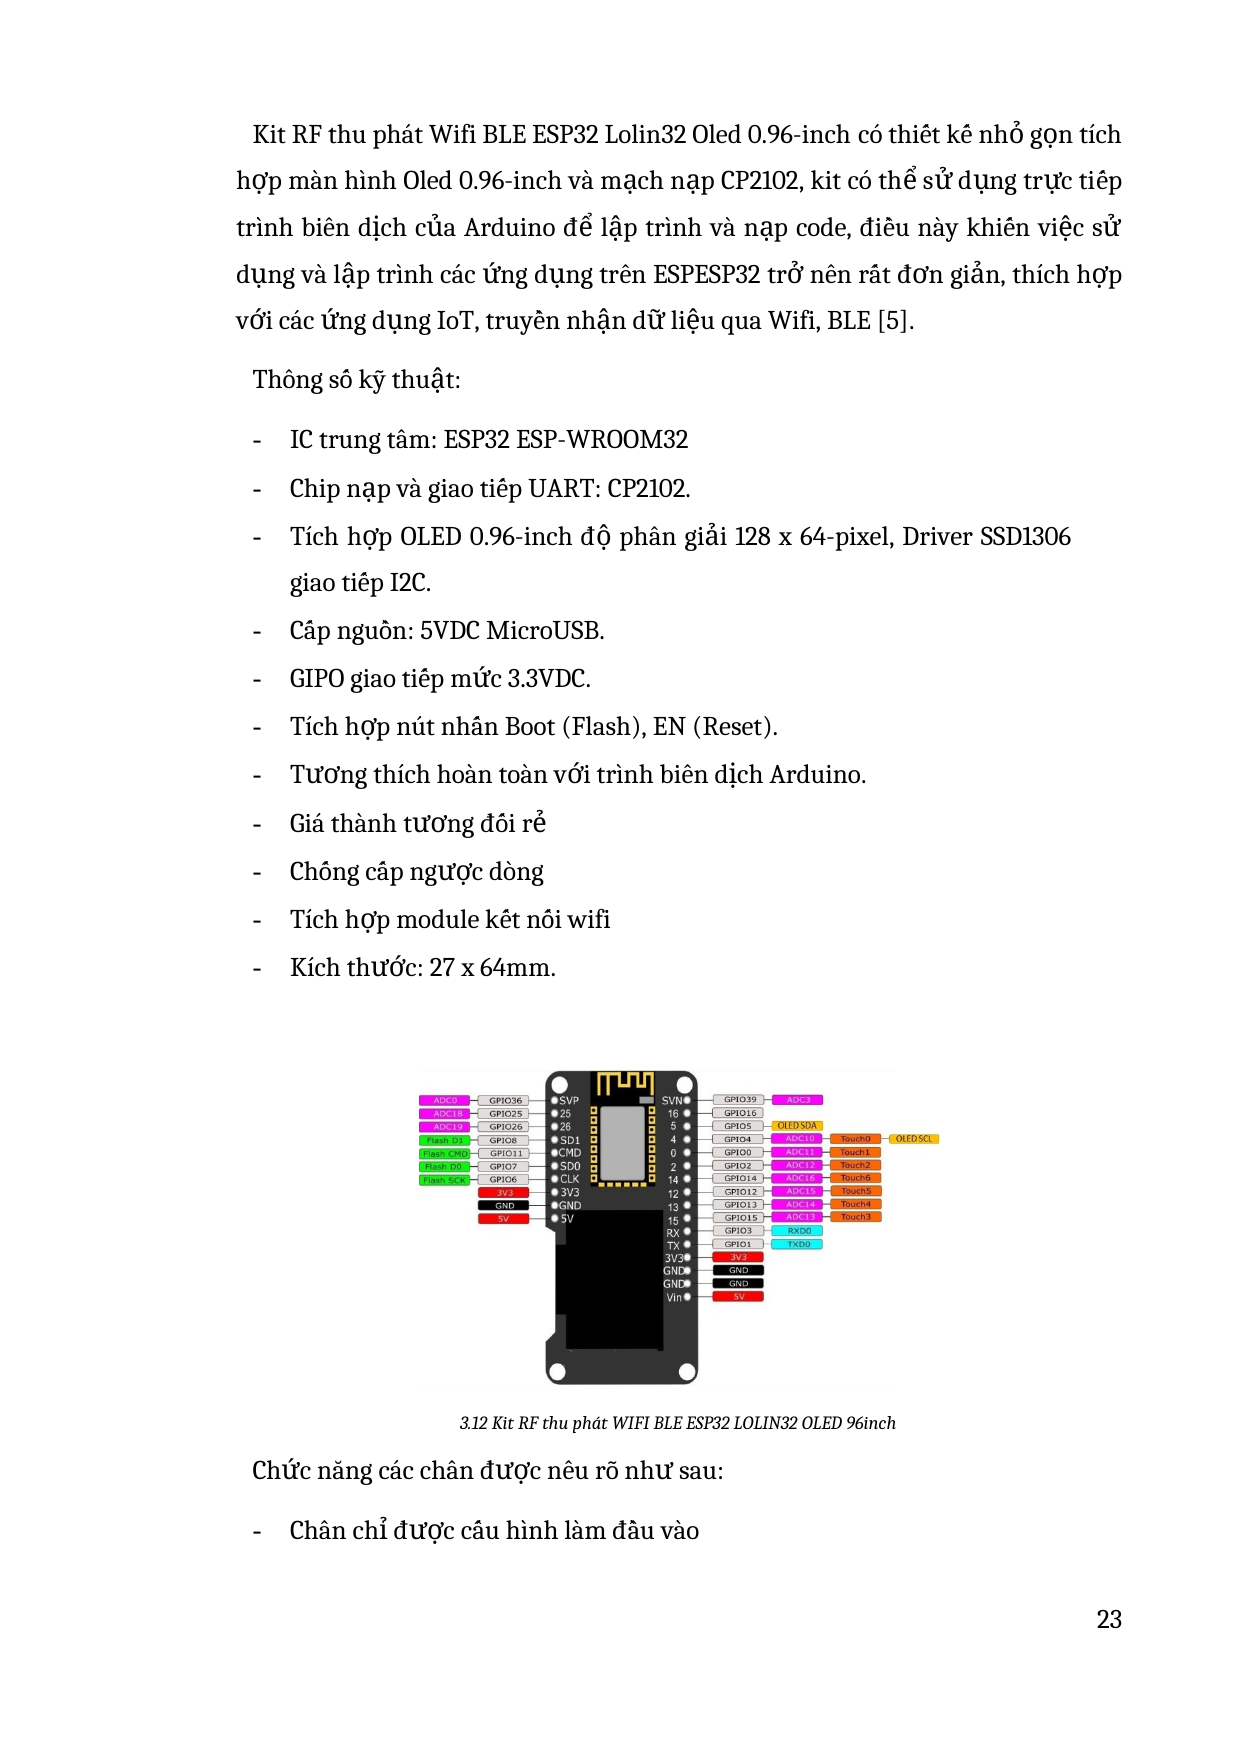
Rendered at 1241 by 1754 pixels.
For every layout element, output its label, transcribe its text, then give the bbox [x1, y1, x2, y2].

text Thông số kỹ thuật: [177, 364, 1122, 396]
text Kit RF thu phát Wifi BLE ESP32 Lolin32 Oled 0.96-inch có thiết kế nhỏ gọn tích hợp màn hình Oled 0.96-inch và mạch nạp CP2102, kit có thể sử dụng trực tiếp trình biên dịch của Arduino để lập trình và nạp code, điều này khiến việc sử dụng và lập trình các ứng dụng trên ESPESP32 trở nên rất đơn giản, thích hợp với các ứng dụng IoT, truyền nhận dữ liệu qua Wifi, BLE [5]. [236, 119, 1122, 336]
list Tích hợp module kết nối wifi [252, 903, 1122, 935]
list Tương thích hoàn toàn với trình biên dịch Arduino. [252, 758, 1122, 791]
list Tích hợp OLED 0.96-inch độ phân giải 128 x 64-pixel, Driver SSD1306 giao tiếp I2C. [252, 520, 1072, 599]
list Chân chỉ được cấu hình làm đầu vào [252, 1514, 1122, 1546]
list Chống cấp ngược dòng [252, 855, 1122, 887]
list Tích hợp nút nhấn Boot (Flash), EN (Reset). [252, 710, 1122, 742]
text Chức năng các chân được nêu rõ như sau: [177, 1455, 1122, 1486]
list IC trung tâm: ESP32 ESP-WROOM32 [252, 424, 1122, 456]
list Kích thước: 27 x 64mm. [252, 951, 1122, 983]
list Chip nạp và giao tiếp UART: CP2102. [252, 472, 1122, 504]
list Cấp nguồn: 5VDC MicroUSB. [252, 614, 1122, 646]
list Giá thành tương đối rẻ [252, 807, 1122, 839]
list GIPO giao tiếp mức 3.3VDC. [252, 662, 1122, 694]
picture [418, 1070, 940, 1385]
